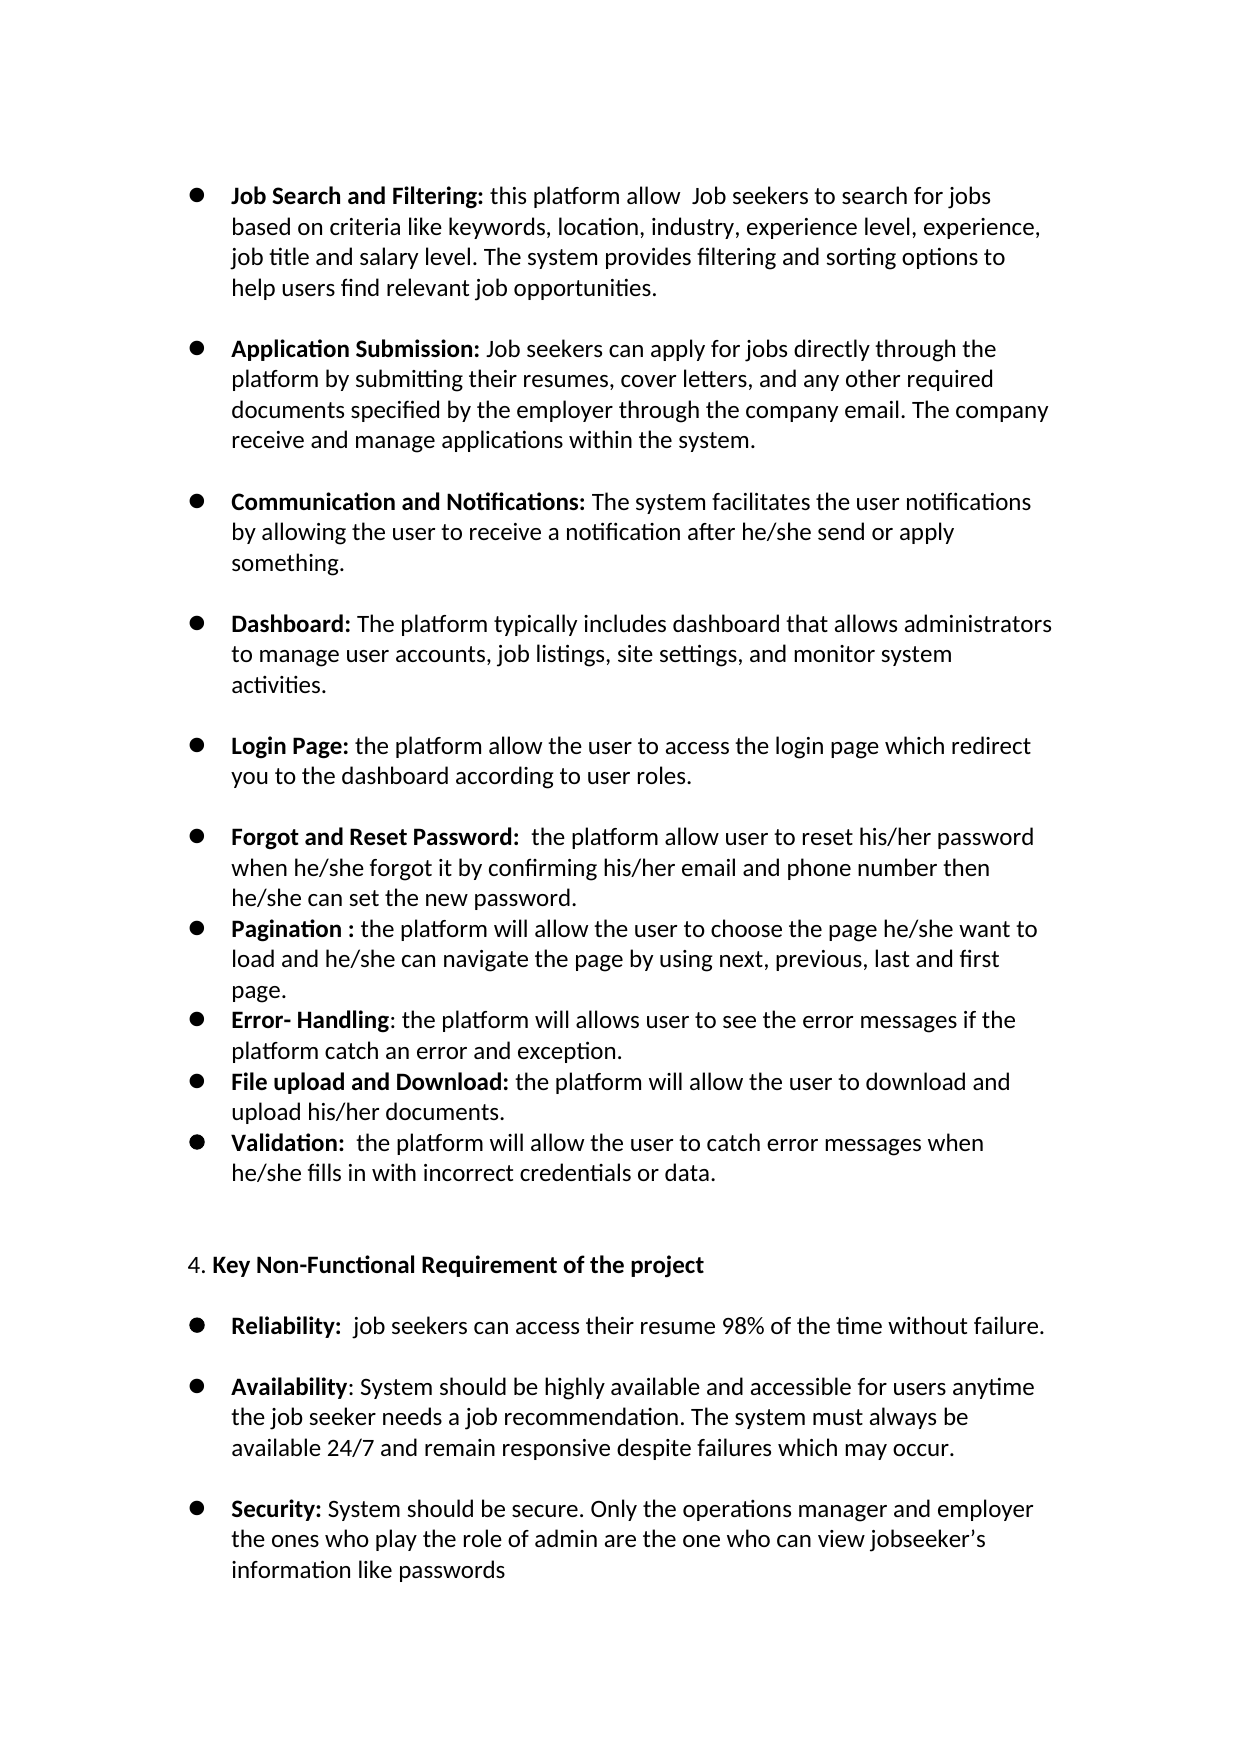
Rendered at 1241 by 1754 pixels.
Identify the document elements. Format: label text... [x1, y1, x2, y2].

list Security: System should be secure. Only the operations manager and employer the ones who play the role of admin are the one who can view jobseeker’s information like passwords [187, 1493, 1053, 1584]
list Pagination : the platform will allow the user to choose the page he/she want to load and he/she can navigate the page by using next, previous, last and first page. [187, 913, 1053, 1004]
list Availability: System should be highly available and accessible for users anytime the job seeker needs a job recommendation. The system must always be available 24/7 and remain responsive despite failures which may occur. [187, 1371, 1053, 1462]
list Dashboard: The platform typically includes dashboard that allows administrators to manage user accounts, job listings, site settings, and monitor system activities. [187, 608, 1053, 699]
list File upload and Download: the platform will allow the user to download and upload his/her documents. [187, 1066, 1053, 1127]
list Login Page: the platform allow the user to access the login page which redirect you to the dashboard according to user roles. [187, 730, 1053, 791]
list Reliability: job seekers can access their resume 98% of the time without failure. [187, 1310, 1053, 1340]
list Error- Handling: the platform will allows user to see the error messages if the platform catch an error and exception. [187, 1004, 1053, 1066]
list Communication and Notifications: The system facilitates the user notifications by allowing the user to receive a notification after he/she send or apply something. [187, 486, 1053, 577]
list Application Submission: Job seekers can apply for jobs directly through the platform by submitting their resumes, cover letters, and any other required documents specified by the employer through the company email. The company receive and manage applications within the system. [187, 333, 1053, 455]
list Key Non-Functional Requirement of the project [187, 1249, 1053, 1279]
list Validation: the platform will allow the user to catch error messages when he/she fills in with incorrect credentials or data. [187, 1127, 1053, 1188]
list Forgot and Reset Password: the platform allow user to reset his/her password when he/she forgot it by confirming his/her email and phone number then he/she can set the new password. [187, 821, 1053, 913]
list Job Search and Filtering: this platform allow Job seekers to search for jobs based on criteria like keywords, location, industry, experience level, experience, job title and salary level. The system provides filtering and sorting options to help users find relevant job opportunities. [187, 181, 1053, 303]
